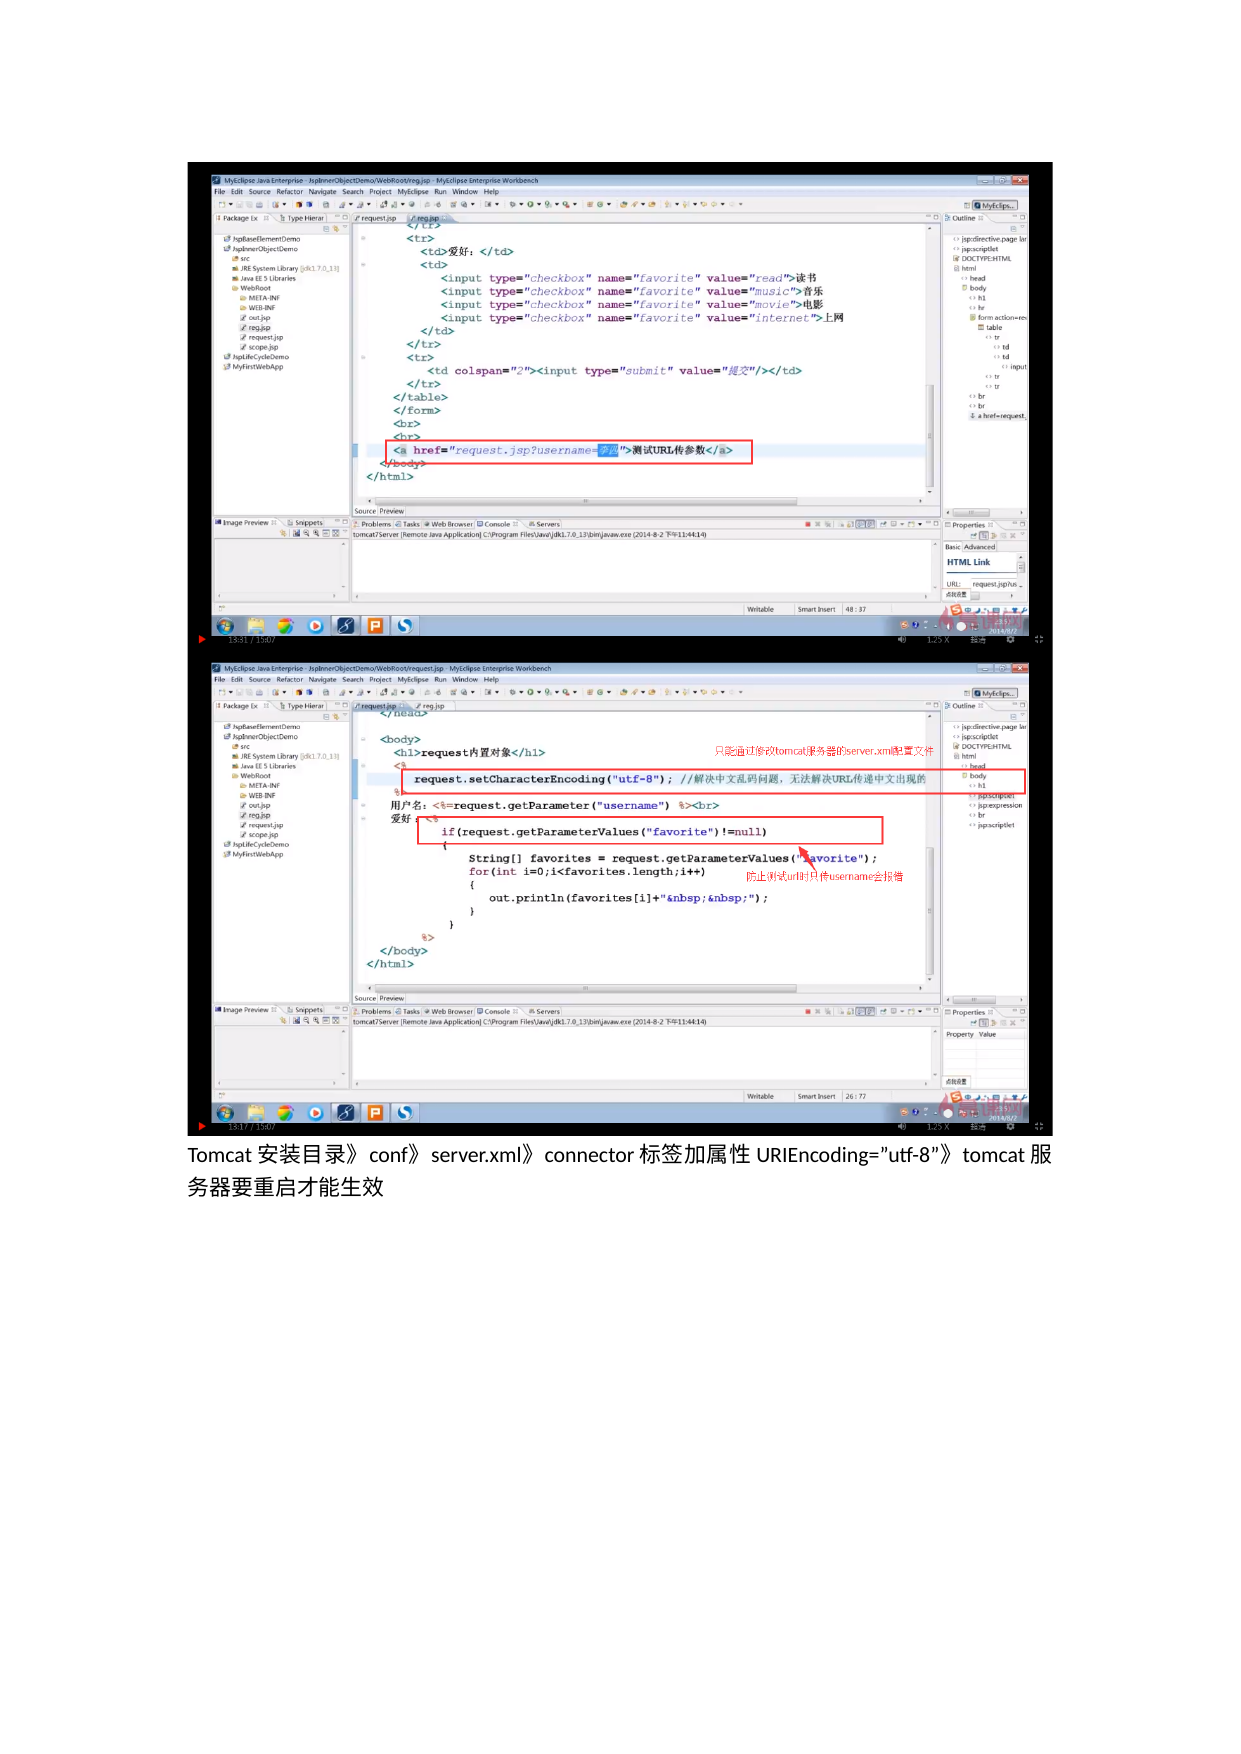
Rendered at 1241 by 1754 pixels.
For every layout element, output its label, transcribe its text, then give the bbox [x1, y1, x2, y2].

text Tomcat安装目录》conf》server.xml》connector标签加属性URIEncoding=”utf-8”》tomcat服务器要重启才能生效 [187, 1137, 1053, 1202]
picture [187, 162, 1053, 1136]
